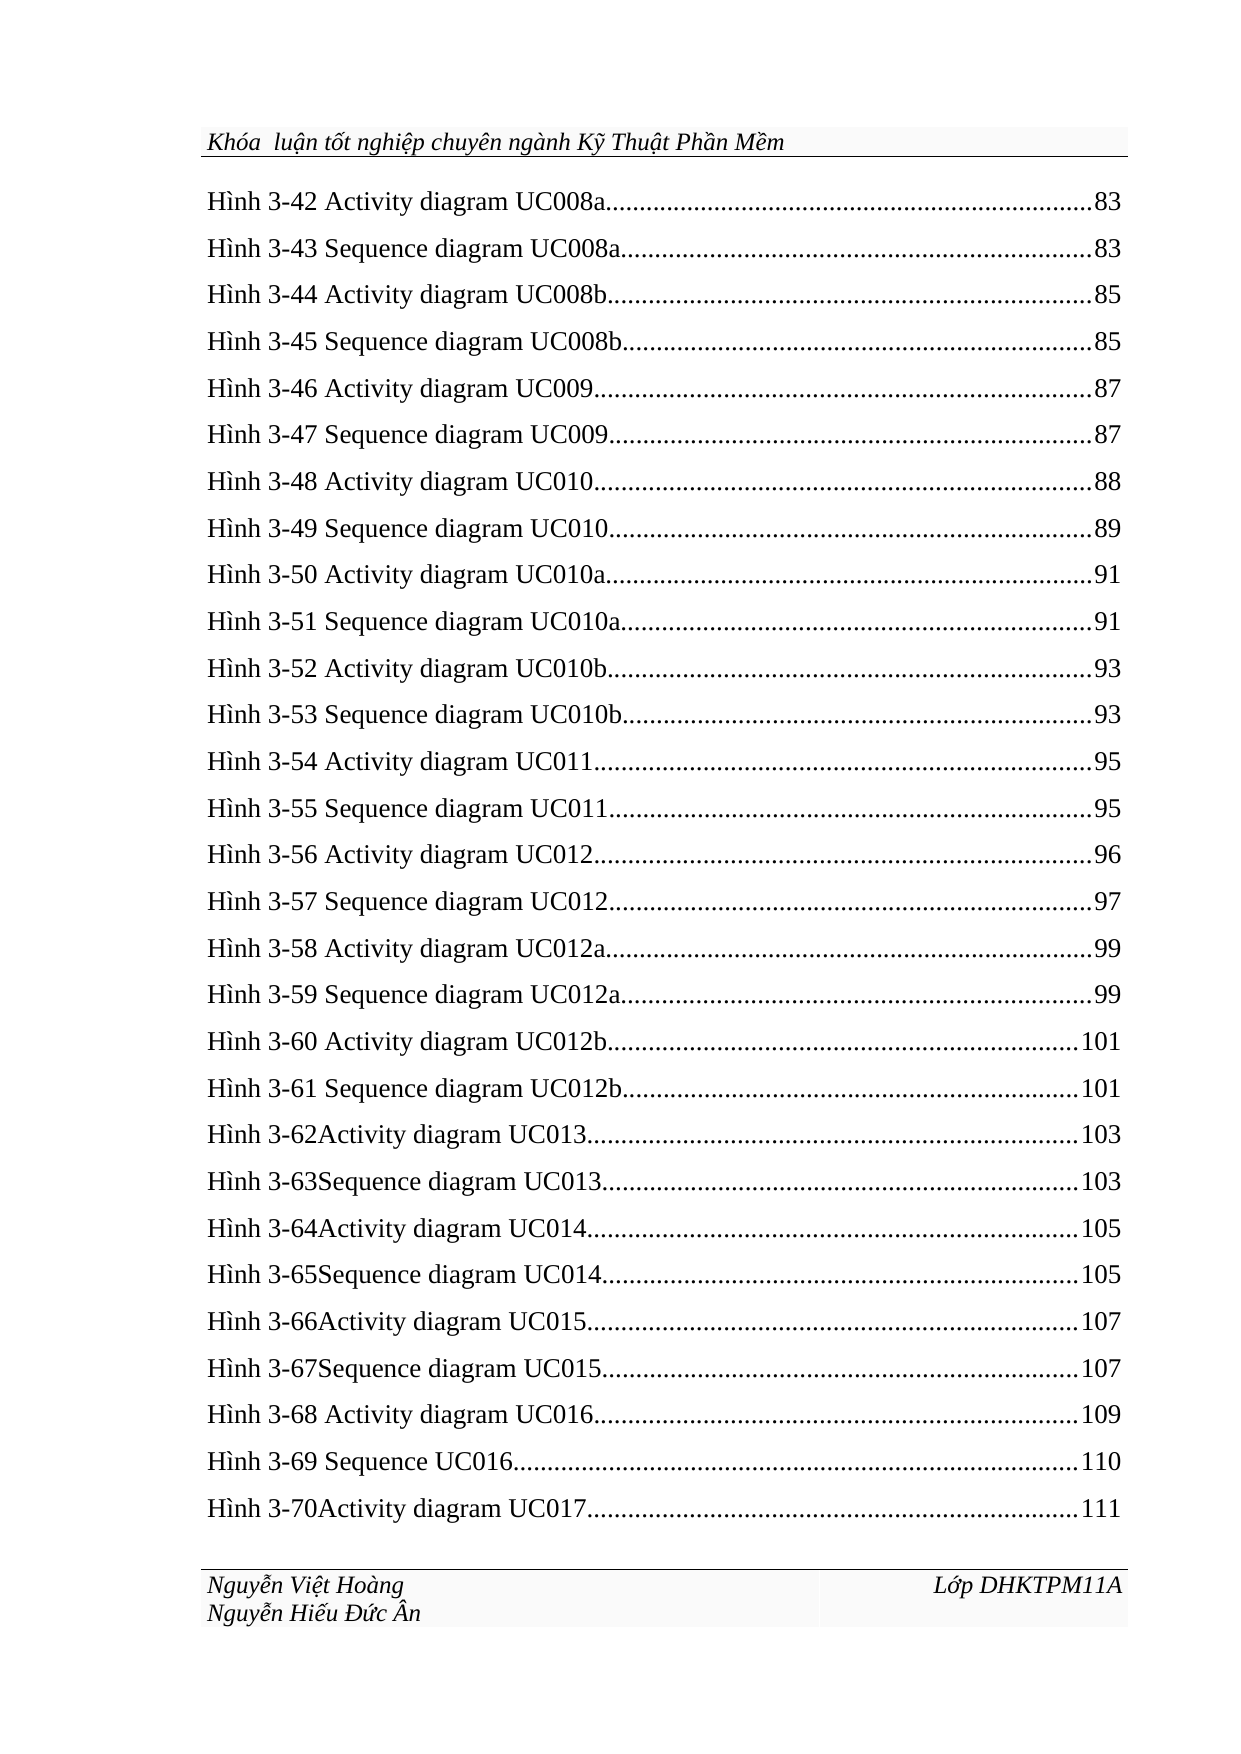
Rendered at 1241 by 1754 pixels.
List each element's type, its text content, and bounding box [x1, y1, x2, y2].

text Hình 3-56 Activity diagram UC012 96 [207, 839, 1122, 870]
text Hình 3-64Activity diagram UC014 105 [207, 1212, 1122, 1243]
text Hình 3-53 Sequence diagram UC010b 93 [207, 699, 1122, 730]
text Hình 3-51 Sequence diagram UC010a 91 [207, 605, 1122, 636]
text Hình 3-69 Sequence UC016 110 [207, 1445, 1122, 1476]
text Hình 3-44 Activity diagram UC008b 85 [207, 279, 1122, 310]
text Hình 3-59 Sequence diagram UC012a 99 [207, 979, 1122, 1010]
text Hình 3-68 Activity diagram UC016 109 [207, 1399, 1122, 1430]
text Hình 3-62Activity diagram UC013 103 [207, 1119, 1122, 1150]
text Hình 3-46 Activity diagram UC009 87 [207, 372, 1122, 403]
text Hình 3-54 Activity diagram UC011 95 [207, 745, 1122, 776]
text Hình 3-70Activity diagram UC017 111 [207, 1492, 1122, 1523]
text Hình 3-65Sequence diagram UC014 105 [207, 1259, 1122, 1290]
text Hình 3-52 Activity diagram UC010b 93 [207, 652, 1122, 683]
text Hình 3-63Sequence diagram UC013 103 [207, 1165, 1122, 1196]
text Hình 3-45 Sequence diagram UC008b 85 [207, 325, 1122, 356]
text Hình 3-48 Activity diagram UC010 88 [207, 465, 1122, 496]
text Hình 3-61 Sequence diagram UC012b 101 [207, 1072, 1122, 1103]
text Hình 3-47 Sequence diagram UC009 87 [207, 419, 1122, 450]
text Hình 3-42 Activity diagram UC008a 83 [207, 185, 1122, 216]
text Hình 3-50 Activity diagram UC010a 91 [207, 559, 1122, 590]
text Hình 3-60 Activity diagram UC012b 101 [207, 1025, 1122, 1056]
text Hình 3-58 Activity diagram UC012a 99 [207, 932, 1122, 963]
text Hình 3-57 Sequence diagram UC012 97 [207, 885, 1122, 916]
text Hình 3-55 Sequence diagram UC011 95 [207, 792, 1122, 823]
text Hình 3-67Sequence diagram UC015 107 [207, 1352, 1122, 1383]
text Hình 3-49 Sequence diagram UC010 89 [207, 512, 1122, 543]
text Hình 3-66Activity diagram UC015 107 [207, 1305, 1122, 1336]
text Hình 3-43 Sequence diagram UC008a 83 [207, 232, 1122, 263]
